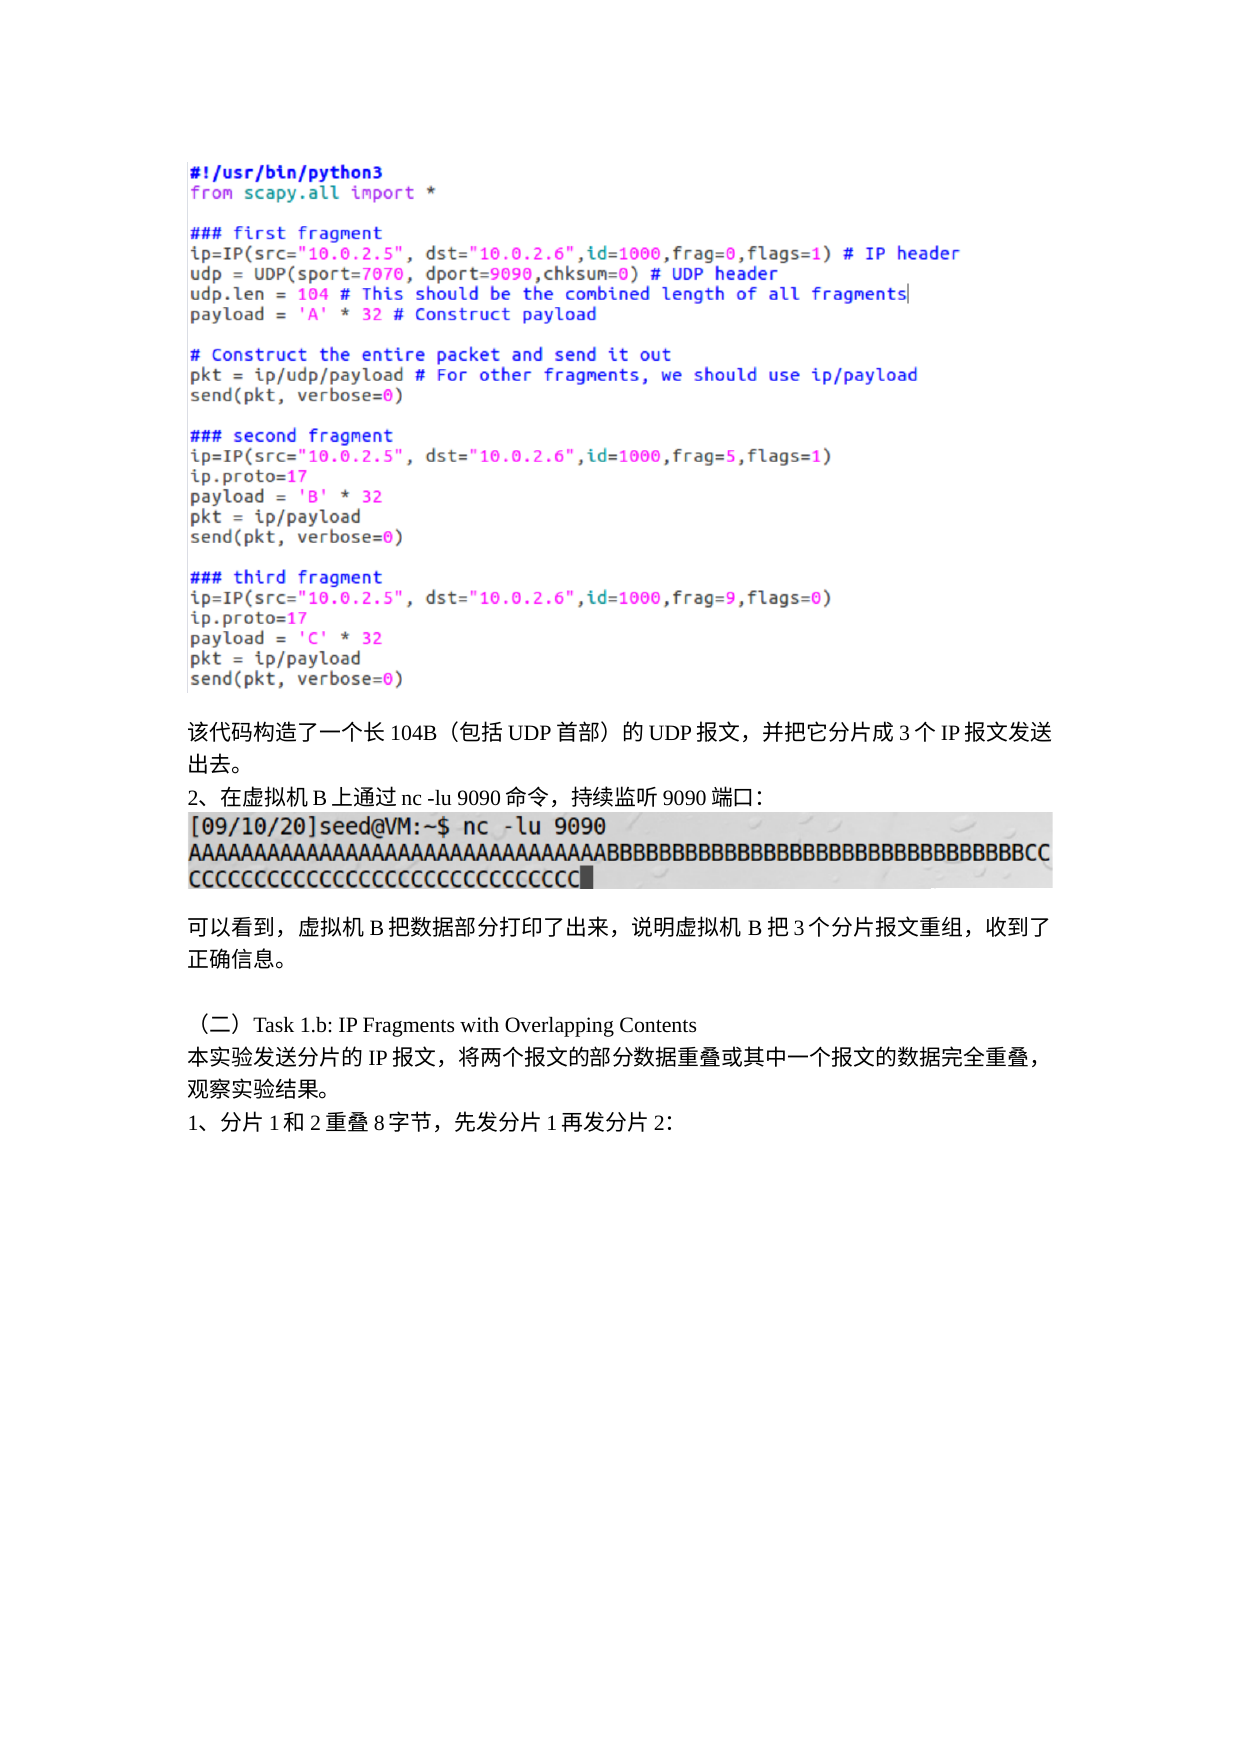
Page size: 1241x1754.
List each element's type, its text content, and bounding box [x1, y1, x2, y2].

picture [187, 162, 1053, 693]
text 1、分片1和2重叠8字节，先发分片1再发分片2： [187, 1104, 1053, 1137]
text （二）Task 1.b: IP Fragments with Overlapping Contents [187, 1007, 1053, 1039]
text 本实验发送分片的IP报文，将两个报文的部分数据重叠或其中一个报文的数据完全重叠，观察实验结果。 [187, 1039, 1053, 1104]
text 该代码构造了一个长104B（包括UDP首部）的UDP报文，并把它分片成3个IP报文发送出去。 [187, 714, 1053, 779]
picture [187, 812, 1053, 889]
text 2、在虚拟机B上通过nc -lu 9090命令，持续监听9090端口： [187, 779, 1053, 812]
text 可以看到，虚拟机B把数据部分打印了出来，说明虚拟机B把3个分片报文重组，收到了正确信息。 [187, 909, 1053, 974]
